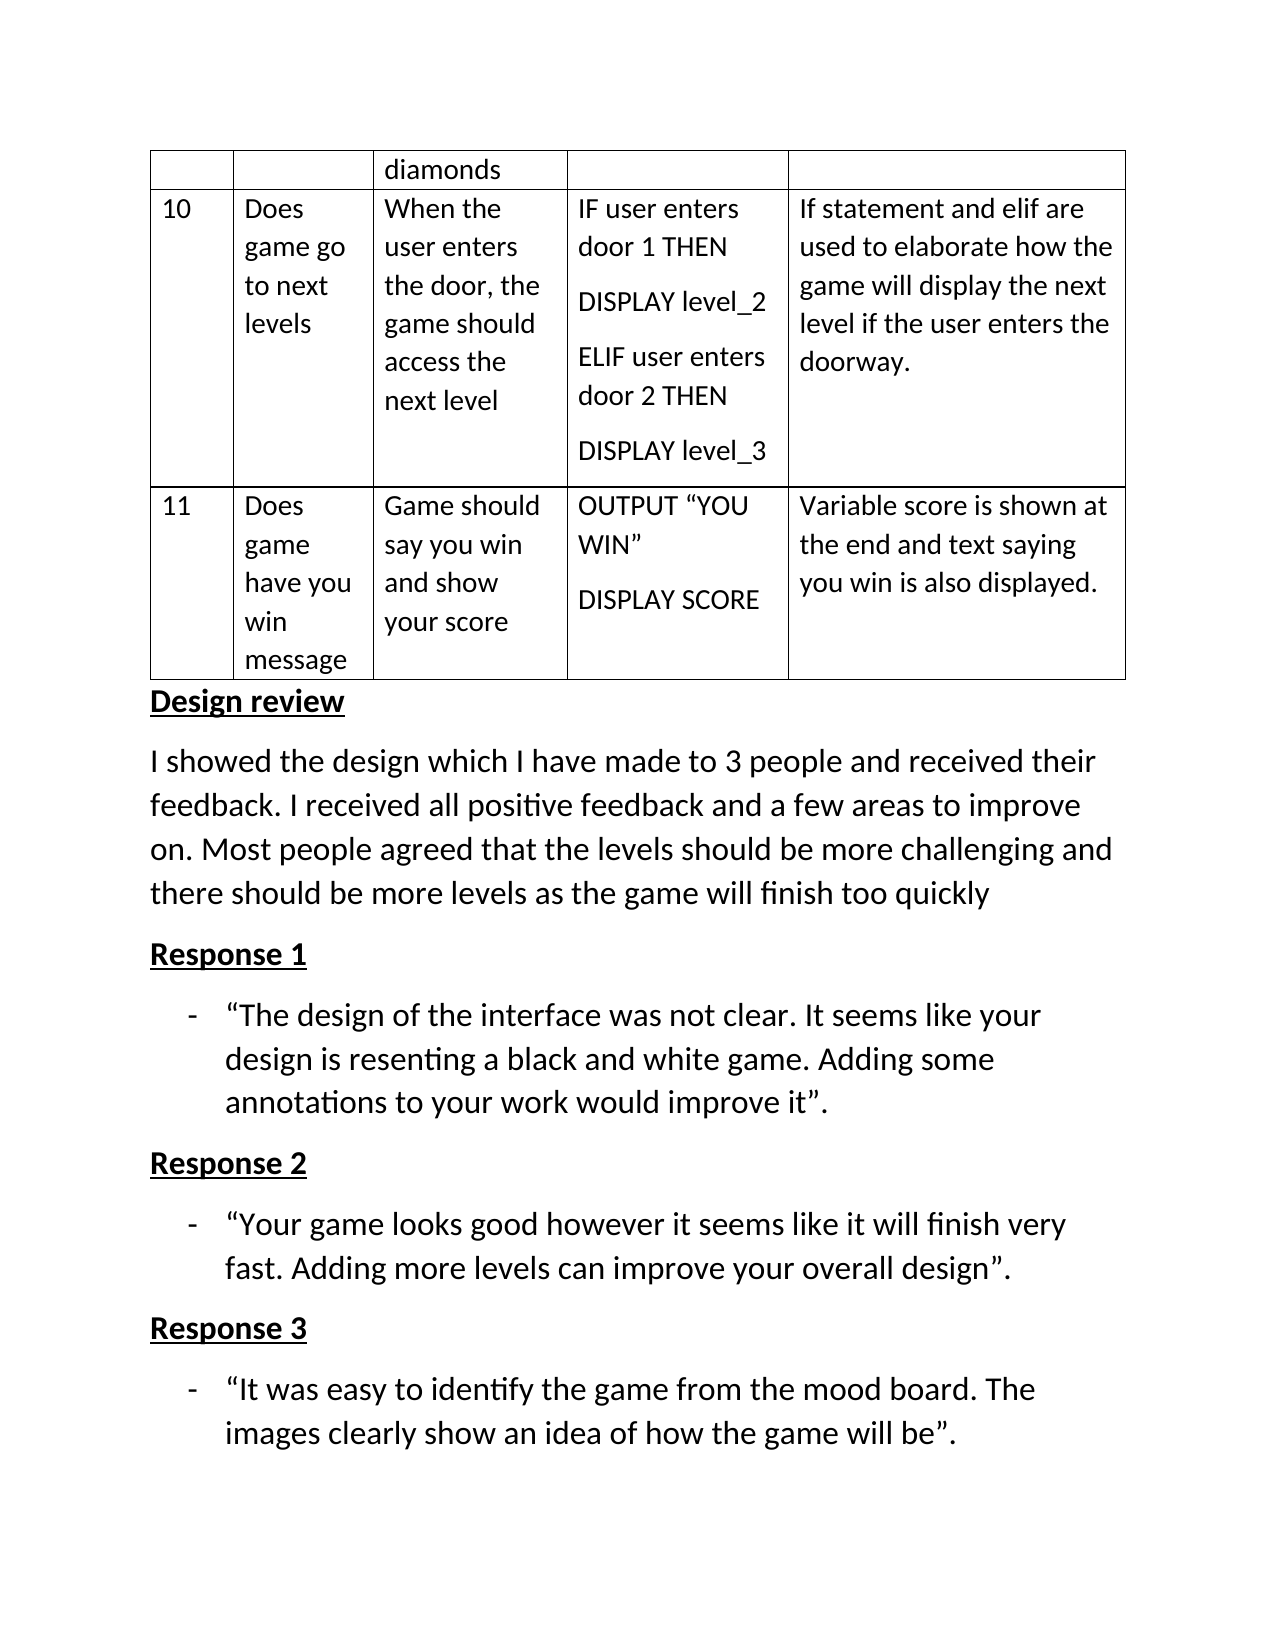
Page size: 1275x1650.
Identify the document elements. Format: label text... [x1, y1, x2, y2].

list “Your game looks good however it seems like it will finish very fast. Adding more levels can improve your overall design”. [187, 1203, 1125, 1287]
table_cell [234, 151, 373, 189]
text Response 2 [150, 1142, 1125, 1183]
text I showed the design which I have made to 3 people and received their feedback. I received all positive feedback and a few areas to improve on. Most people agreed that the levels should be more challenging and there should be more levels as the game will finish too quickly [150, 741, 1125, 913]
list “The design of the interface was not clear. It seems like your design is resenting a black and white game. Adding some annotations to your work would improve it”. [187, 994, 1125, 1122]
table_cell Does game go to next levels [234, 190, 373, 486]
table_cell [789, 151, 1125, 189]
text Response 1 [150, 933, 1125, 974]
table_cell 10 [151, 190, 233, 486]
table_cell Game should say you win and show your score [374, 488, 567, 679]
table_cell 11 [151, 488, 233, 679]
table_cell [568, 151, 788, 189]
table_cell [374, 151, 567, 189]
table_cell Variable score is shown at the end and text saying you win is also displayed. [789, 488, 1125, 679]
text Design review [150, 680, 1125, 721]
table_cell If statement and elif are used to elaborate how the game will display the next level if the user enters the doorway. [789, 190, 1125, 486]
list “It was easy to identify the game from the mood board. The images clearly show an idea of how the game will be”. [187, 1368, 1125, 1453]
table_cell When the user enters the door, the game should access the next level [374, 190, 567, 486]
table_cell IF user enters door 1 THEN DISPLAY level_2 ELIF user enters door 2 THEN DISPLAY level_3 [568, 190, 788, 486]
table_cell 9 [151, 151, 233, 189]
text Response 3 [150, 1307, 1125, 1348]
table_cell Does game have you win message [234, 488, 373, 679]
table_cell OUTPUT “YOU WIN” DISPLAY SCORE [568, 488, 788, 679]
